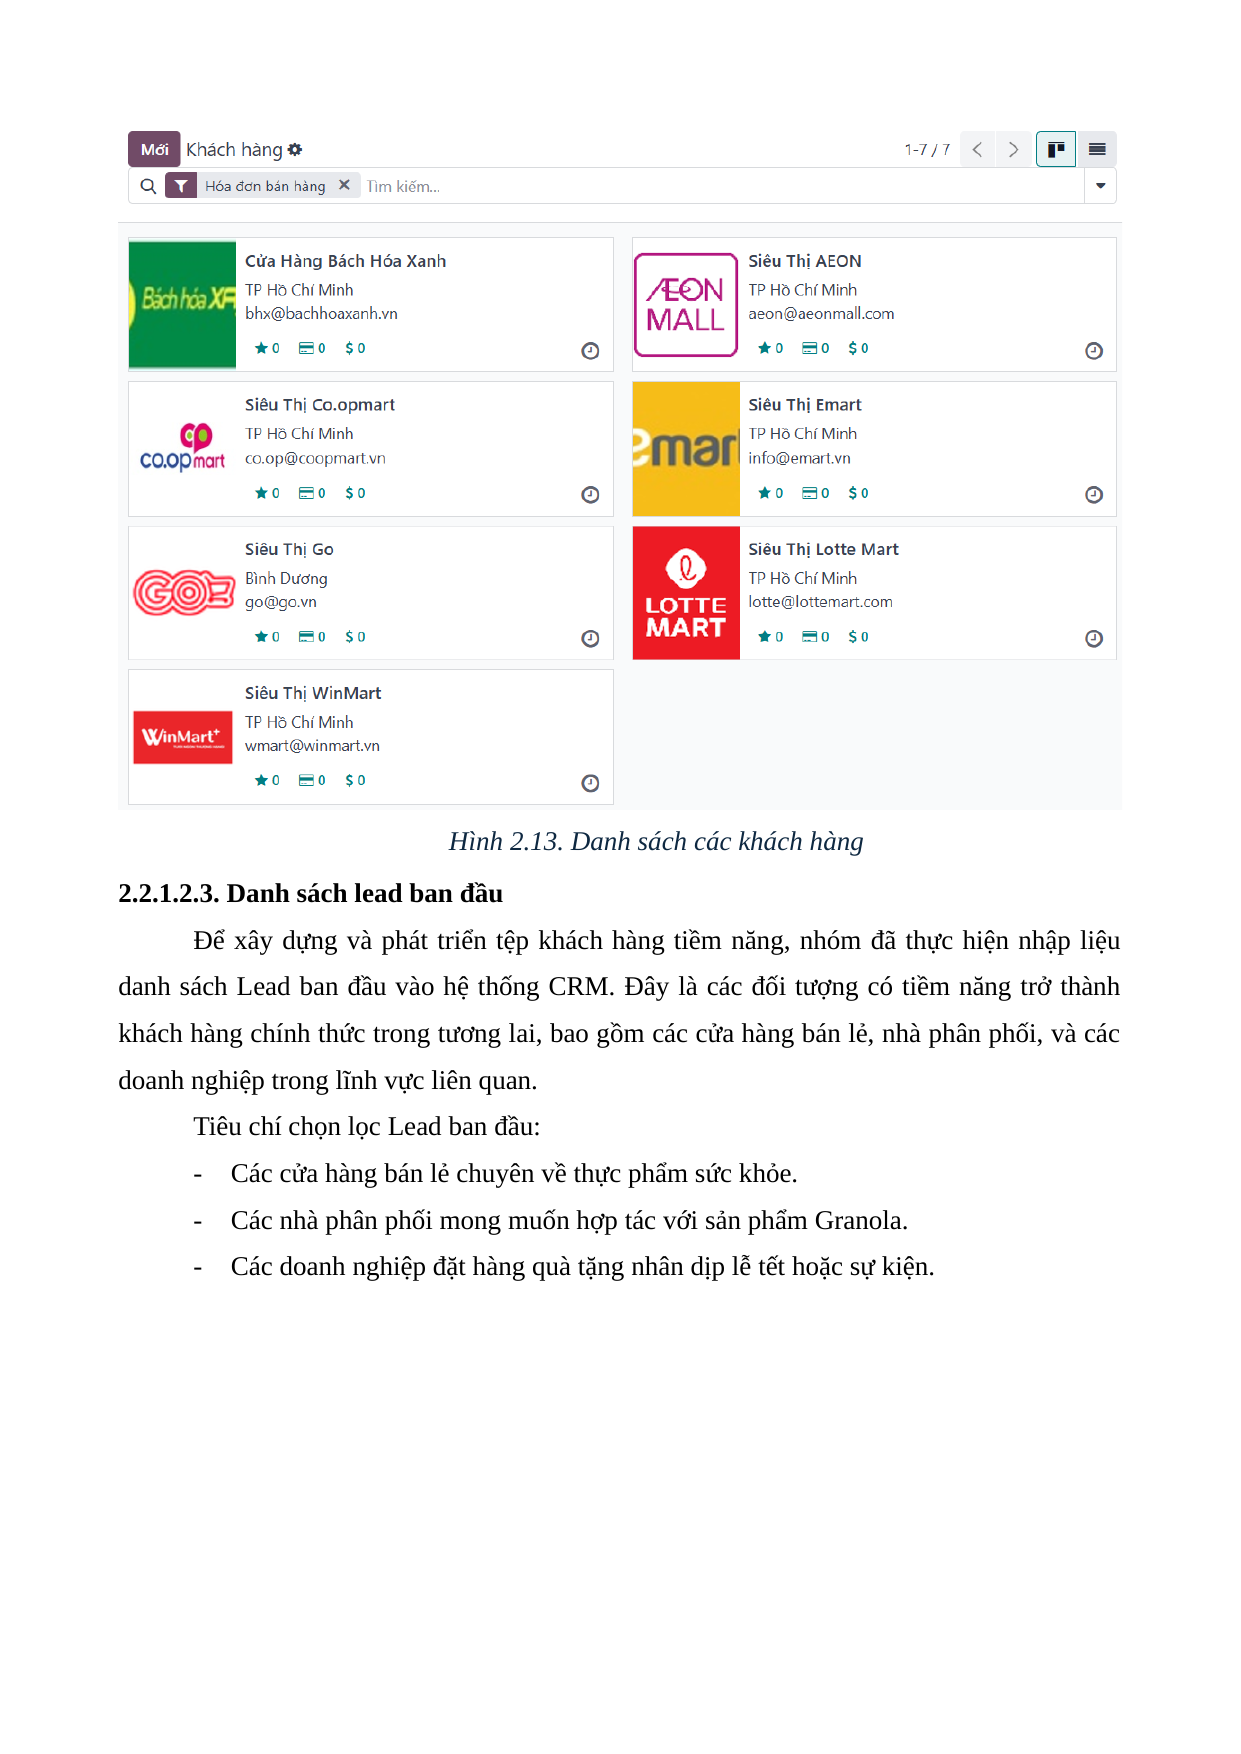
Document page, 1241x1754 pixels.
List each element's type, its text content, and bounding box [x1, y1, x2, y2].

subtitle Danh sách lead ban đầu [118, 877, 1122, 908]
picture [118, 118, 1123, 810]
list Các nhà phân phối mong muốn hợp tác với sản phẩm Granola. [193, 1204, 1122, 1235]
list Các cửa hàng bán lẻ chuyên về thực phẩm sức khỏe. [193, 1157, 1122, 1188]
text Để xây dựng và phát triển tệp khách hàng tiềm năng, nhóm đã thực hiện nhập liệu danh sách Lead ban đầu vào hệ thống CRM. Đây là các đối tượng có tiềm năng trở thành khách hàng chính thức trong tương lai, bao gồm các cửa hàng bán lẻ, nhà phân phối, và các doanh nghiệp trong lĩnh vực liên quan. [118, 924, 1122, 1095]
list Các doanh nghiệp đặt hàng quà tặng nhân dịp lễ tết hoặc sự kiện. [193, 1250, 1122, 1282]
text Tiêu chí chọn lọc Lead ban đầu: [118, 1110, 1122, 1142]
